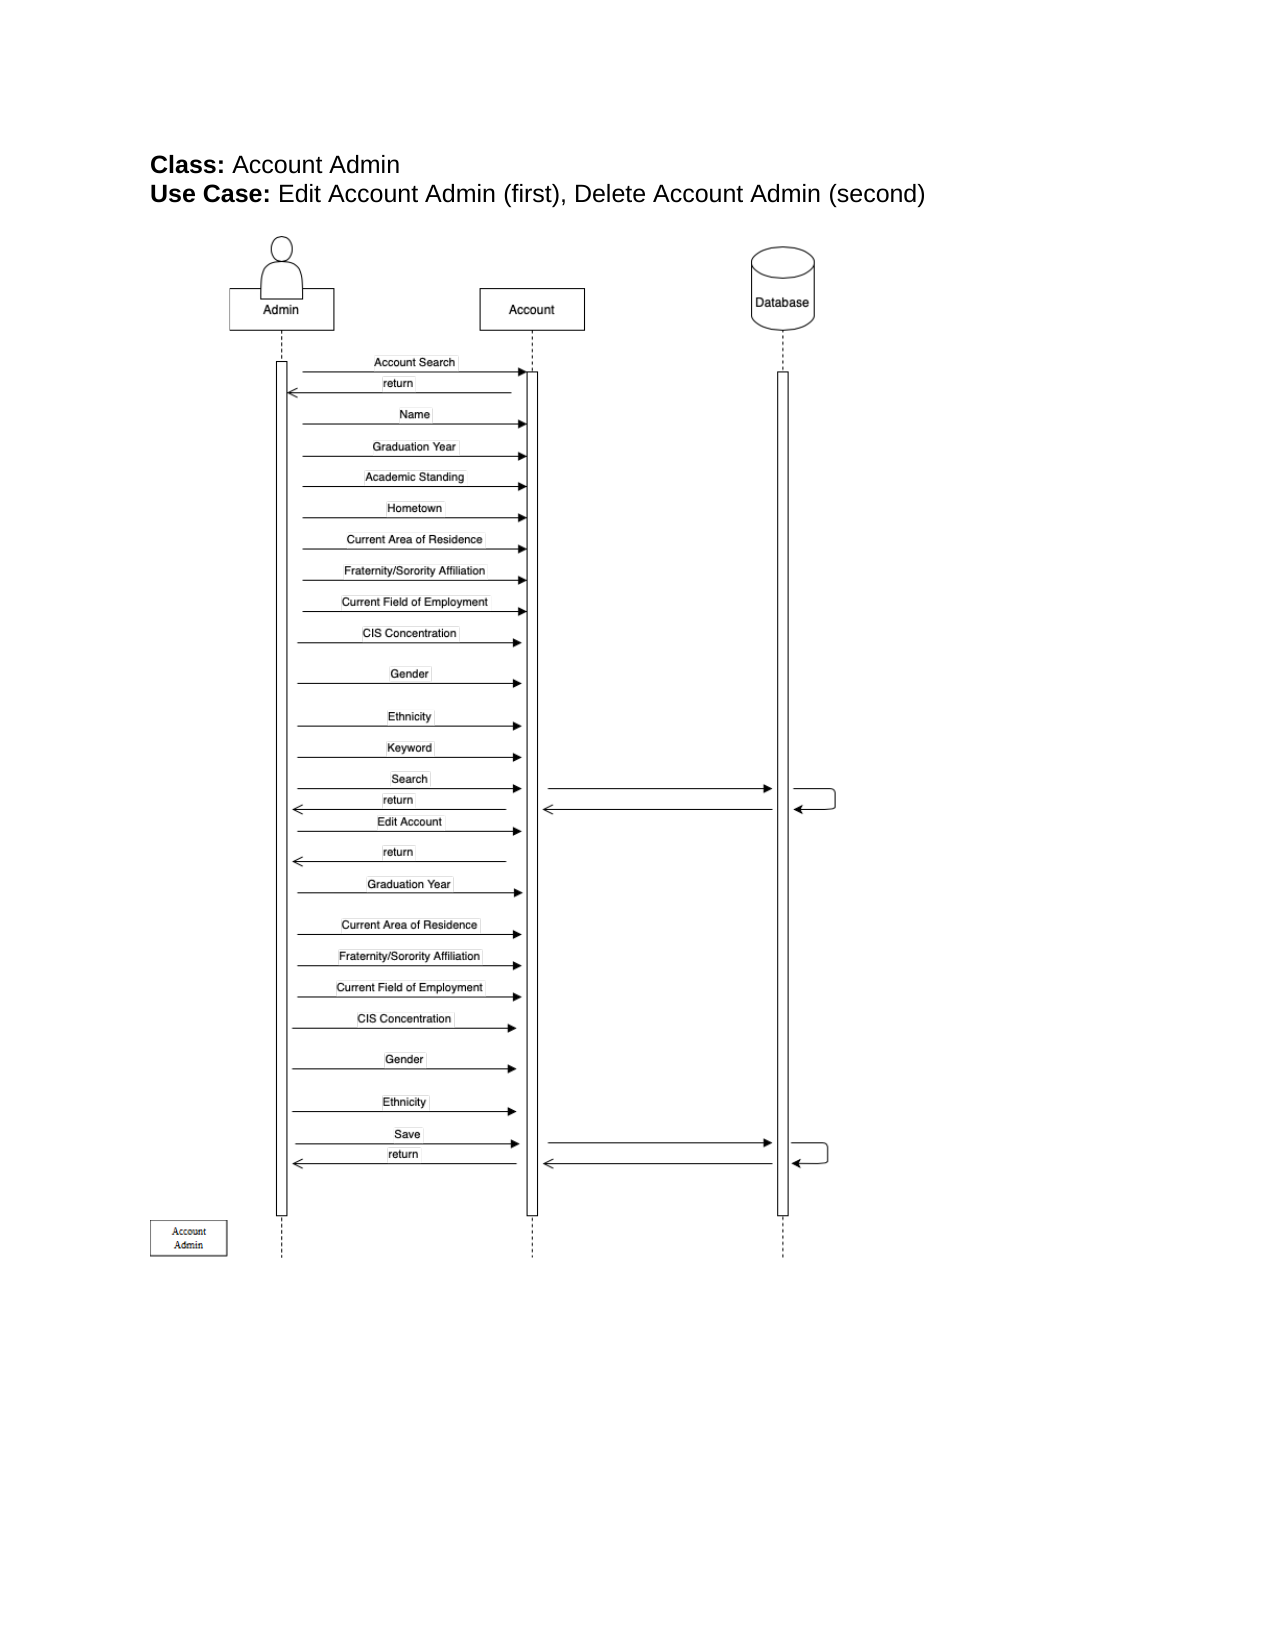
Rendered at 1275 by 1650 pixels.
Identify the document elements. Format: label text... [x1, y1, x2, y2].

picture [150, 236, 844, 1259]
text Class: Account Admin [150, 150, 1125, 179]
text Use Case: Edit Account Admin (first), Delete Account Admin (second) [150, 179, 1125, 207]
